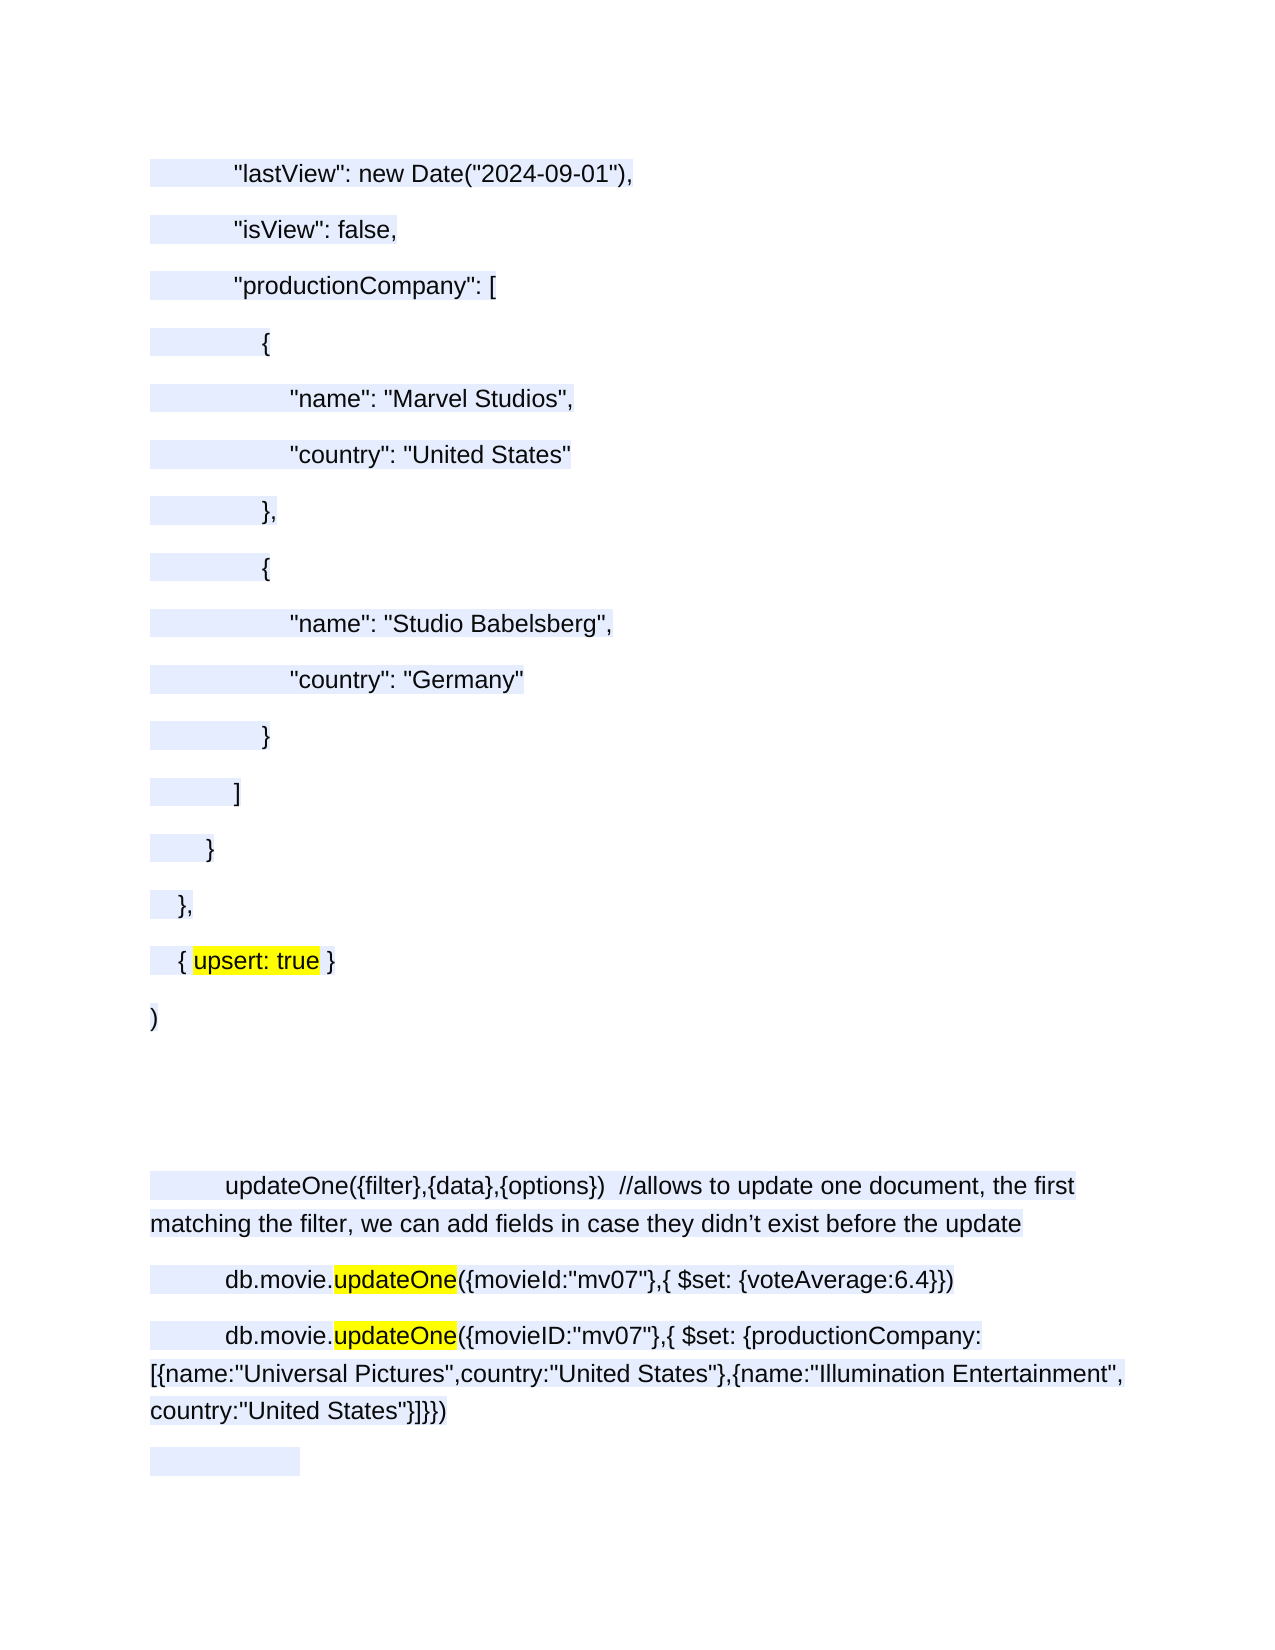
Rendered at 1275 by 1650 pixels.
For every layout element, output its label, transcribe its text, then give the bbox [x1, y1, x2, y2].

text }, [150, 487, 1125, 525]
text { [150, 544, 1125, 581]
text "country": "Germany" [150, 656, 1125, 694]
text "country": "United States" [150, 431, 1125, 469]
text "name": "Marvel Studios", [150, 375, 1125, 412]
text db.movie.updateOne({movieId:"mv07"},{ $set: {voteAverage:6.4}}) [150, 1256, 1125, 1294]
text "isView": false, [150, 206, 1125, 244]
text db.movie.updateOne({movieID:"mv07"},{ $set: {productionCompany: [{name:"Universal Pictures",country:"United States"},{name:"Illumination Entertainment", country:"United States"}]}}) [150, 1312, 1125, 1359]
text db.movie.updateOne({movieID:"mv07"},{ $set: {productionCompany: [{name:"Universal Pictures",country:"United States"},{name:"Illumination Entertainment", country:"United States"}]}}) [150, 1387, 1125, 1425]
text { [150, 319, 1125, 356]
text } [150, 712, 1125, 750]
text }, [150, 881, 1125, 919]
text ] [150, 769, 1125, 806]
text ) [150, 994, 1125, 1031]
text { upsert: true } [150, 937, 1125, 975]
text updateOne({filter},{data},{options}) //allows to update one document, the first matching the filter, we can add fields in case they didn’t exist before the update [150, 1162, 1125, 1237]
text "lastView": new Date("2024-09-01"), [150, 150, 1125, 187]
text "productionCompany": [ [150, 262, 1125, 300]
text "name": "Studio Babelsberg", [150, 600, 1125, 637]
text } [150, 825, 1125, 862]
